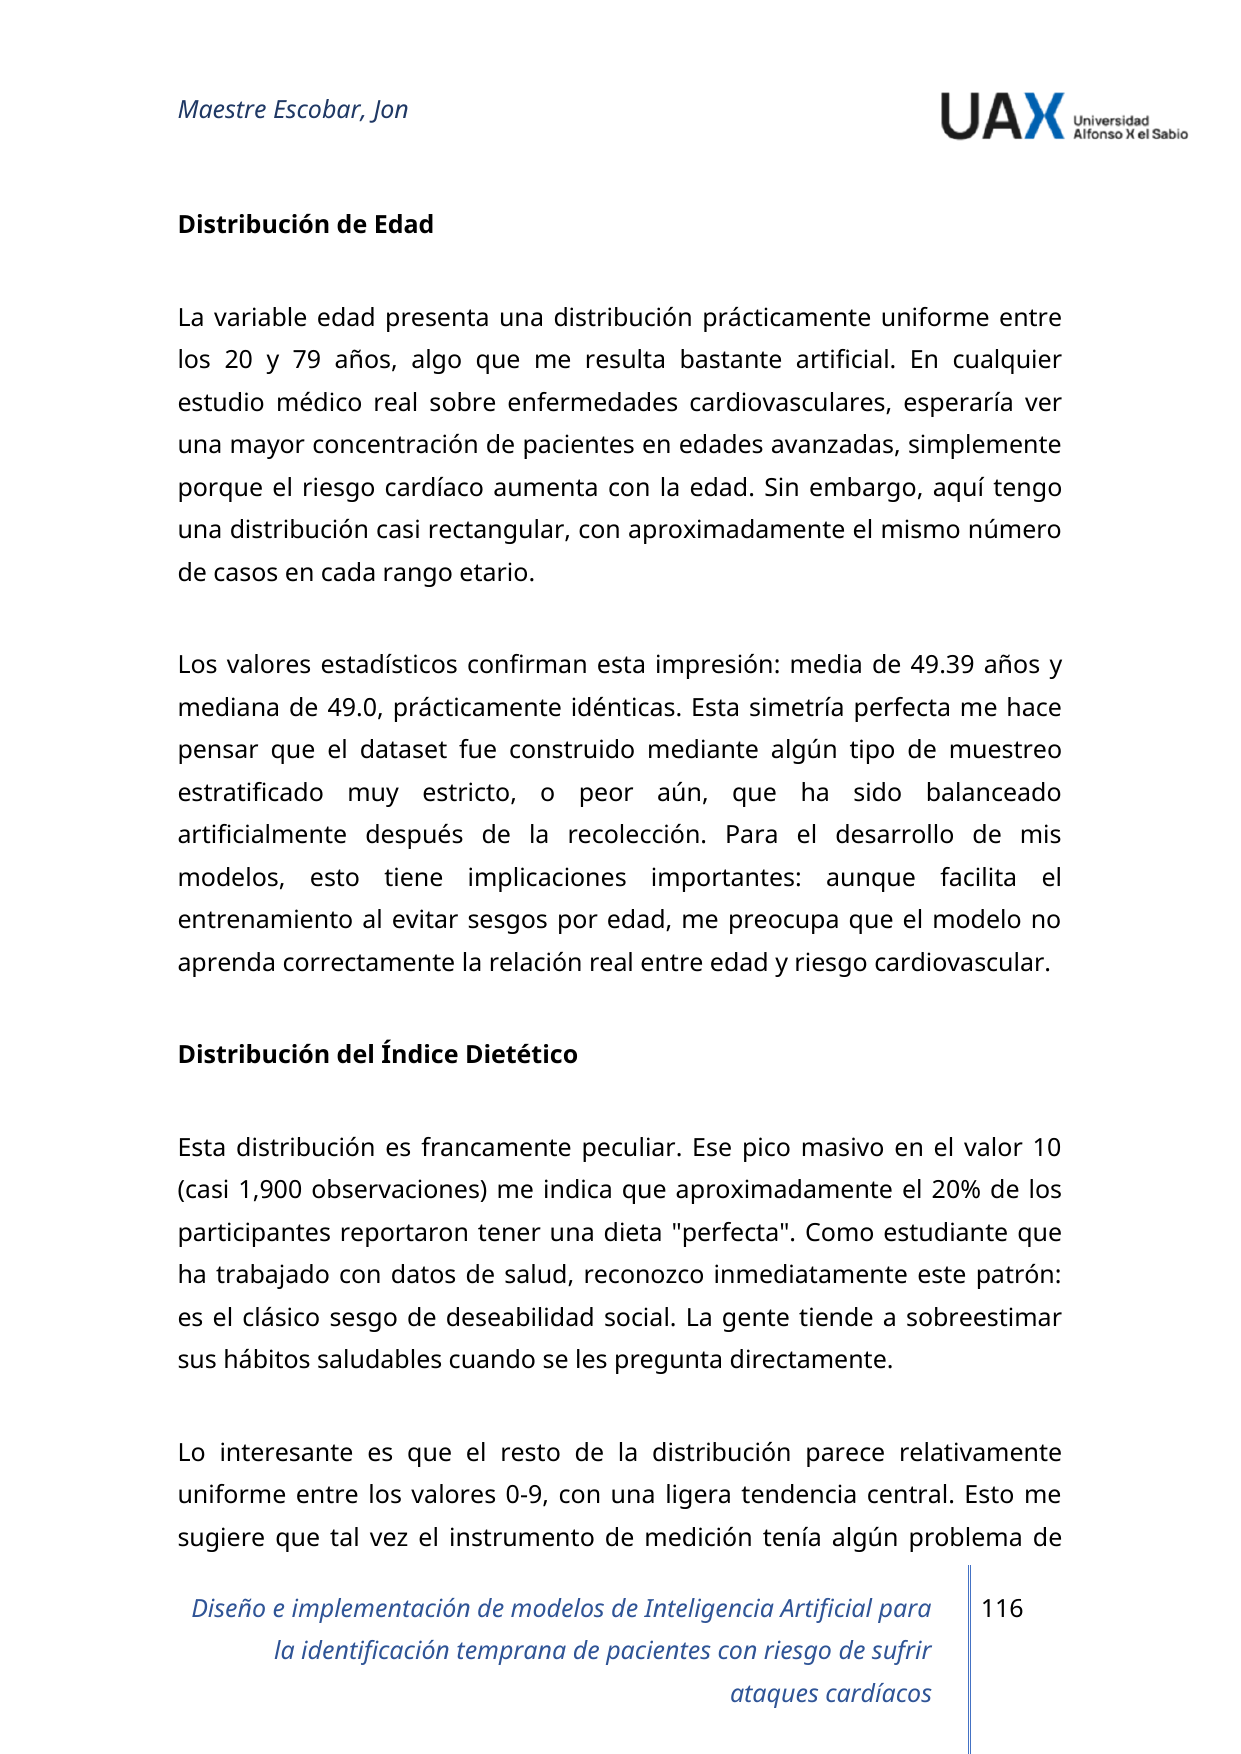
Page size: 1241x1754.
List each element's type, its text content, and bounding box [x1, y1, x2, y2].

text Los valores estadísticos confirman esta impresión: media de 49.39 años y mediana de 49.0, prácticamente idénticas. Esta simetría perfecta me hace pensar que el dataset fue construido mediante algún tipo de muestreo estratificado muy estricto, o peor aún, que ha sido balanceado artificialmente después de la recolección. Para el desarrollo de mis modelos, esto tiene implicaciones importantes: aunque facilita el entrenamiento al evitar sesgos por edad, me preocupa que el modelo no aprenda correctamente la relación real entre edad y riesgo cardiovascular. [177, 647, 1063, 978]
text La variable edad presenta una distribución prácticamente uniforme entre los 20 y 79 años, algo que me resulta bastante artificial. En cualquier estudio médico real sobre enfermedades cardiovasculares, esperaría ver una mayor concentración de pacientes en edades avanzadas, simplemente porque el riesgo cardíaco aumenta con la edad. Sin embargo, aquí tengo una distribución casi rectangular, con aproximadamente el mismo número de casos en cada rango etario. [177, 299, 1063, 588]
text Esta distribución es francamente peculiar. Ese pico masivo en el valor 10 (casi 1,900 observaciones) me indica que aproximadamente el 20% de los participantes reportaron tener una dieta "perfecta". Como estudiante que ha trabajado con datos de salud, reconozco inmediatamente este patrón: es el clásico sesgo de deseabilidad social. La gente tiende a sobreestimar sus hábitos saludables cuando se les pregunta directamente. [177, 1129, 1063, 1376]
text Distribución de Edad [177, 207, 1063, 241]
text Distribución del Índice Dietético [177, 1037, 1063, 1071]
picture [940, 89, 1192, 144]
